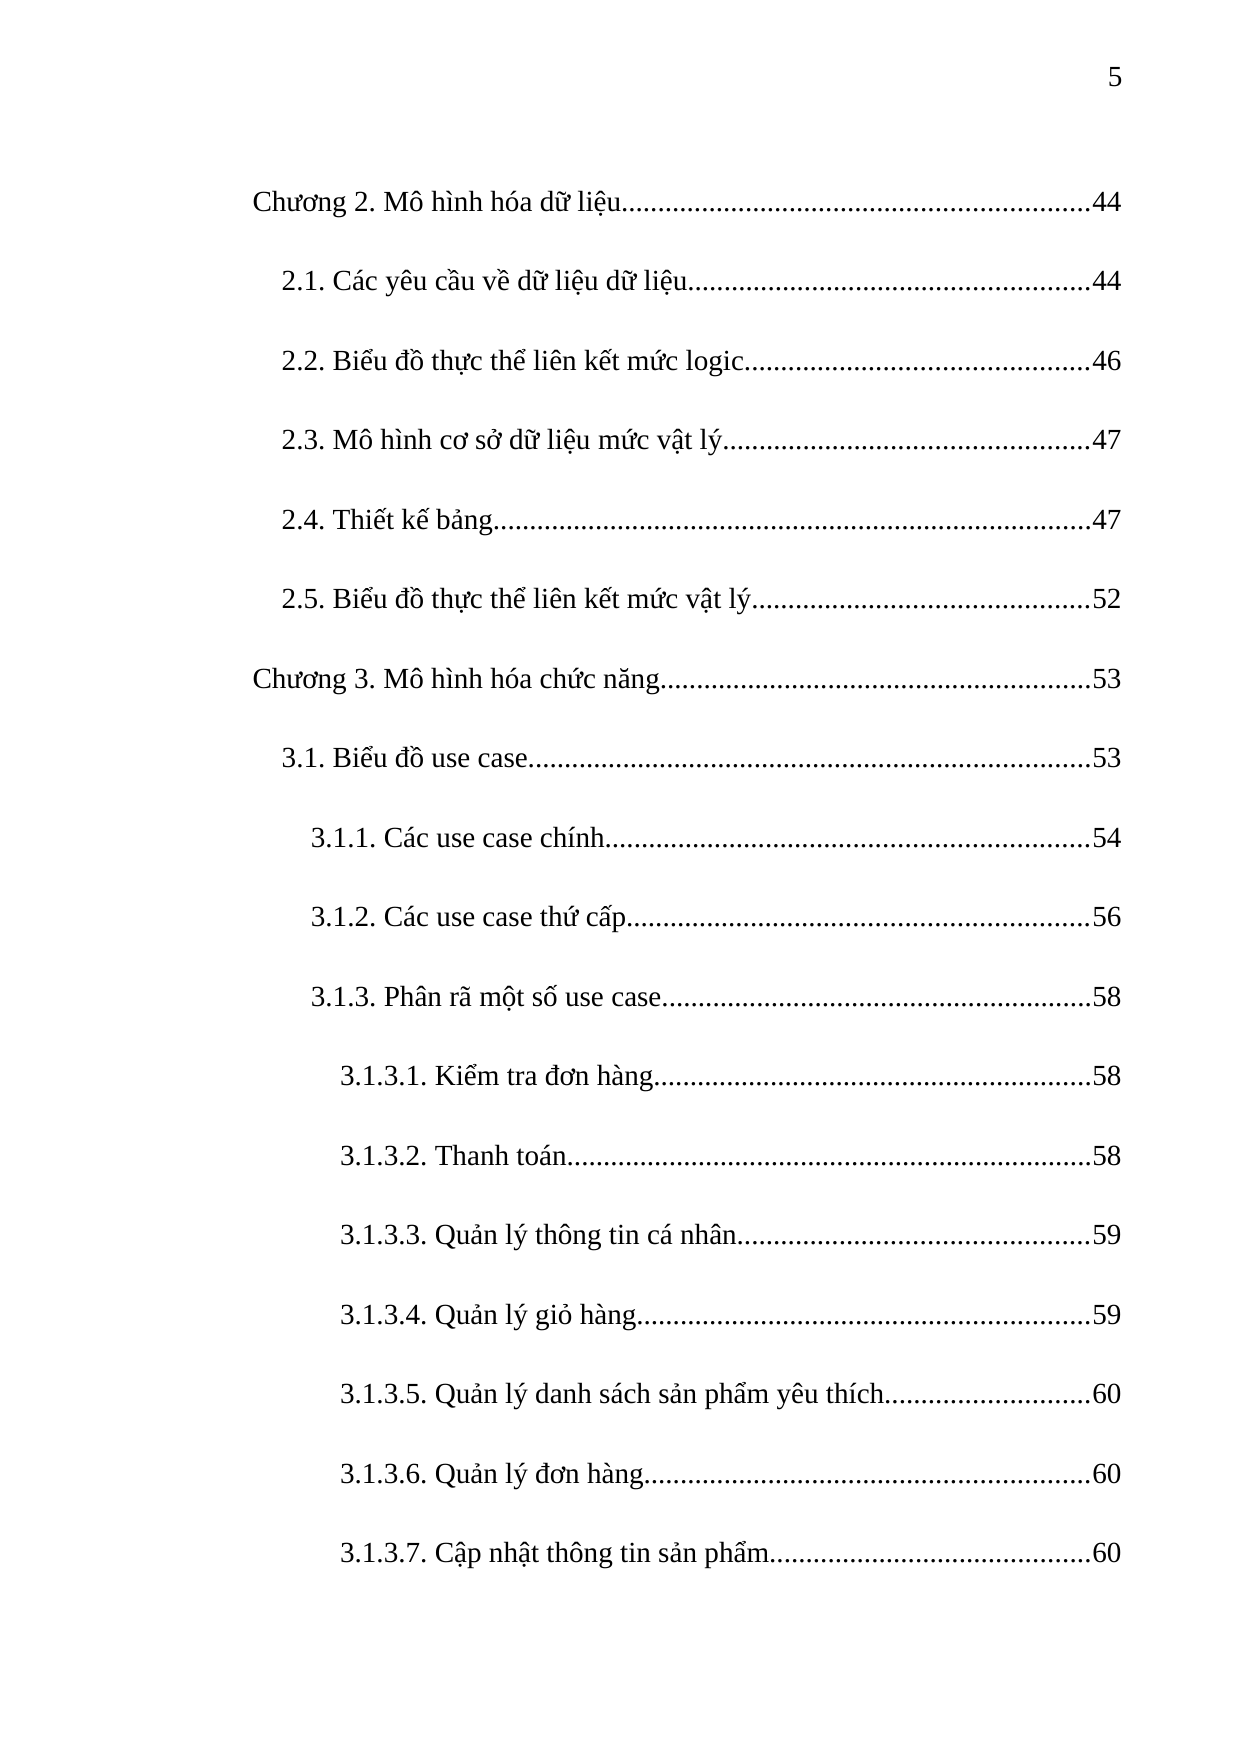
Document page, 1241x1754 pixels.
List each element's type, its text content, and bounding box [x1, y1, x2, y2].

text Chương 2. Mô hình hóa dữ liệu 44 [177, 184, 1122, 218]
text 3.1.1. Các use case chính 54 [236, 820, 1122, 853]
text 3.1.3. Phân rã một số use case 58 [236, 979, 1122, 1012]
text Chương 3. Mô hình hóa chức năng 53 [177, 661, 1122, 694]
text 3.1.3.3. Quản lý thông tin cá nhân 59 [265, 1217, 1122, 1251]
text 2.3. Mô hình cơ sở dữ liệu mức vật lý 47 [206, 422, 1122, 456]
text 3.1.3.7. Cập nhật thông tin sản phẩm 60 [265, 1535, 1122, 1569]
text 3.1.3.4. Quản lý giỏ hàng 59 [265, 1297, 1122, 1330]
text 3.1.3.1. Kiểm tra đơn hàng 58 [265, 1058, 1122, 1092]
text 2.4. Thiết kế bảng 47 [206, 502, 1122, 536]
text 3.1.2. Các use case thứ cấp 56 [236, 899, 1122, 933]
text 2.5. Biểu đồ thực thể liên kết mức vật lý 52 [206, 581, 1122, 615]
text 3.1.3.5. Quản lý danh sách sản phẩm yêu thích 60 [265, 1376, 1122, 1410]
text 3.1. Biểu đồ use case 53 [206, 740, 1122, 774]
text 2.2. Biểu đồ thực thể liên kết mức logic 46 [206, 343, 1122, 377]
text 2.1. Các yêu cầu về dữ liệu dữ liệu 44 [206, 263, 1122, 297]
text 3.1.3.2. Thanh toán 58 [265, 1138, 1122, 1171]
text 3.1.3.6. Quản lý đơn hàng 60 [265, 1456, 1122, 1489]
